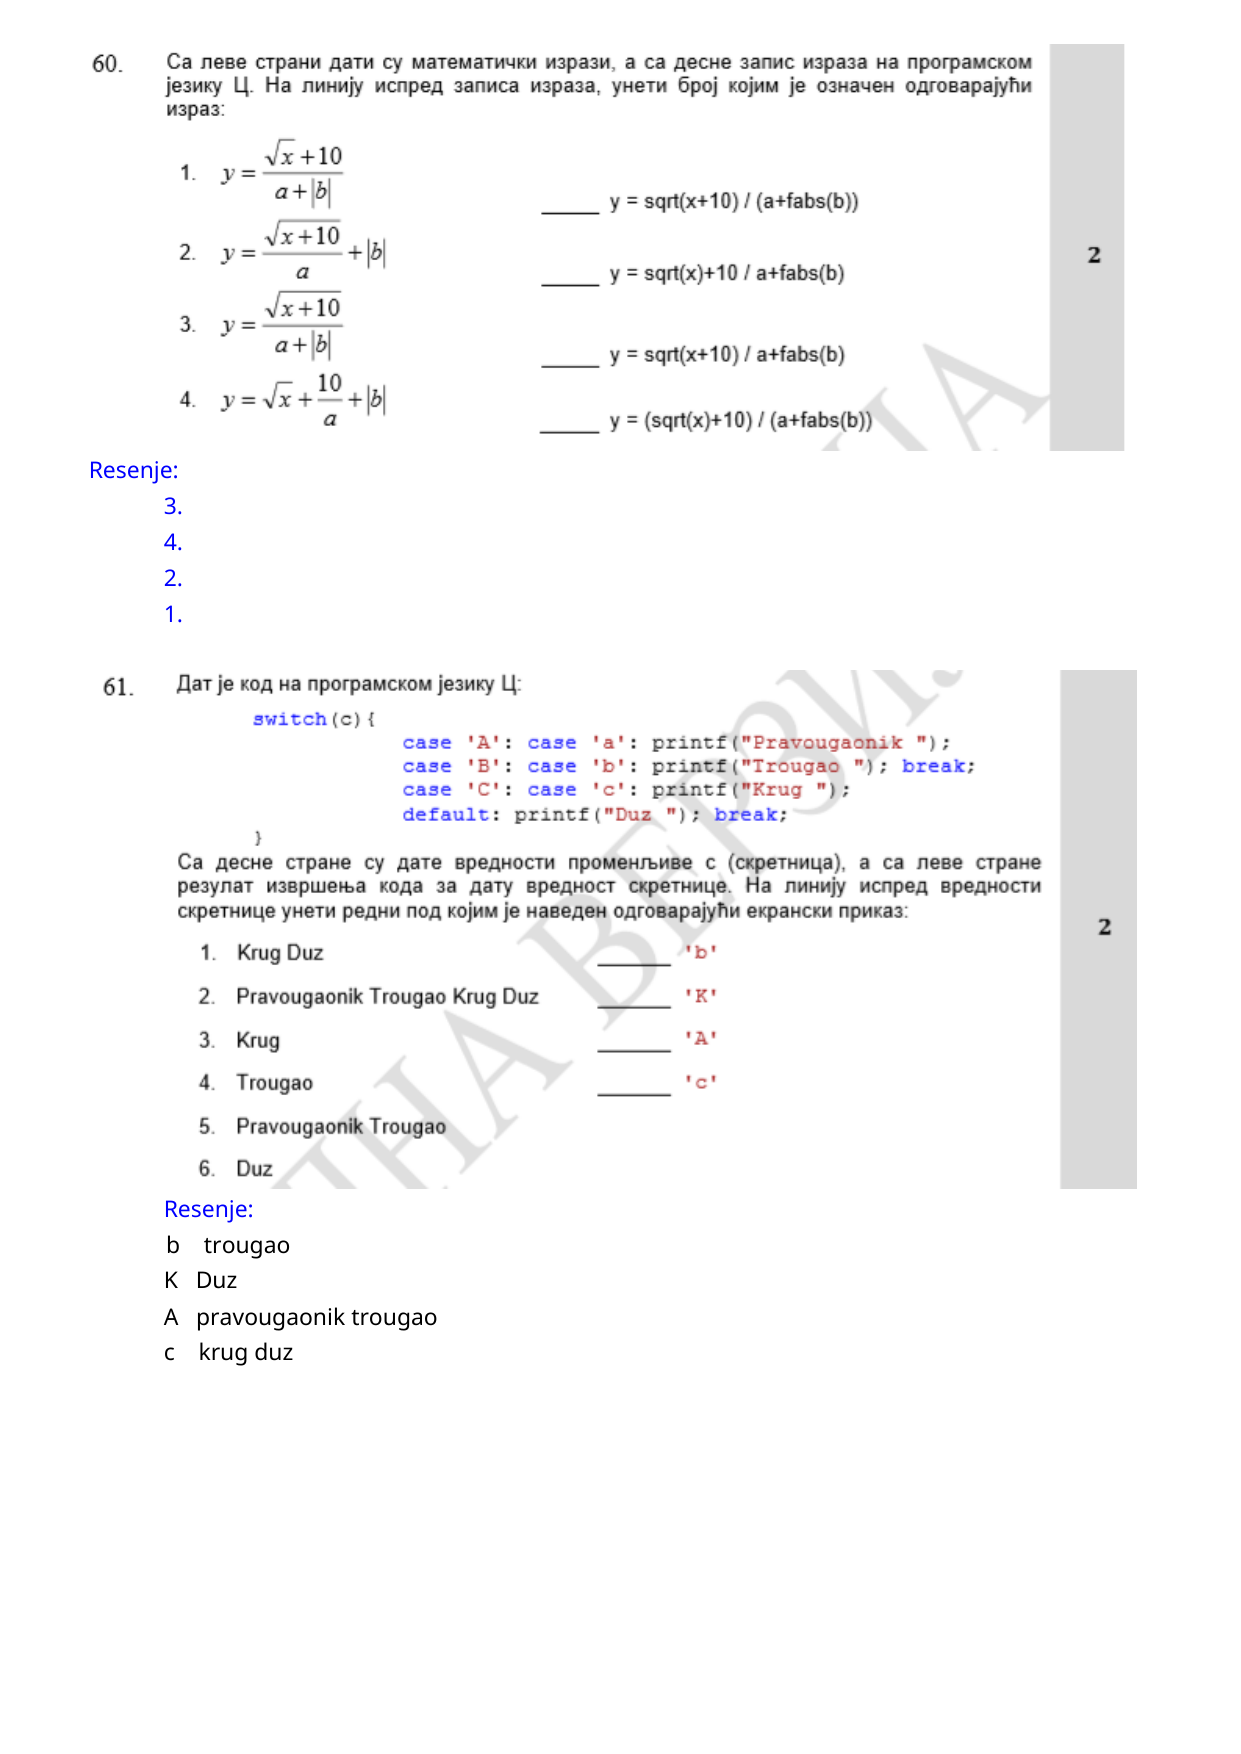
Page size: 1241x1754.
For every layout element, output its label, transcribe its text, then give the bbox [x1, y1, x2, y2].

text Resenje: [88, 1193, 1196, 1224]
text A pravougaonik trougao [88, 1300, 1196, 1332]
text c krug duz [88, 1336, 1196, 1368]
text K Duz [88, 1264, 1196, 1296]
text 2. [163, 562, 1196, 593]
text 4. [163, 526, 1196, 557]
text 3. [163, 490, 1196, 522]
text b trougao [88, 1228, 1196, 1260]
picture [88, 44, 1125, 451]
picture [88, 670, 1137, 1189]
text Resenje: [88, 454, 1196, 486]
text 1. [163, 598, 1196, 629]
